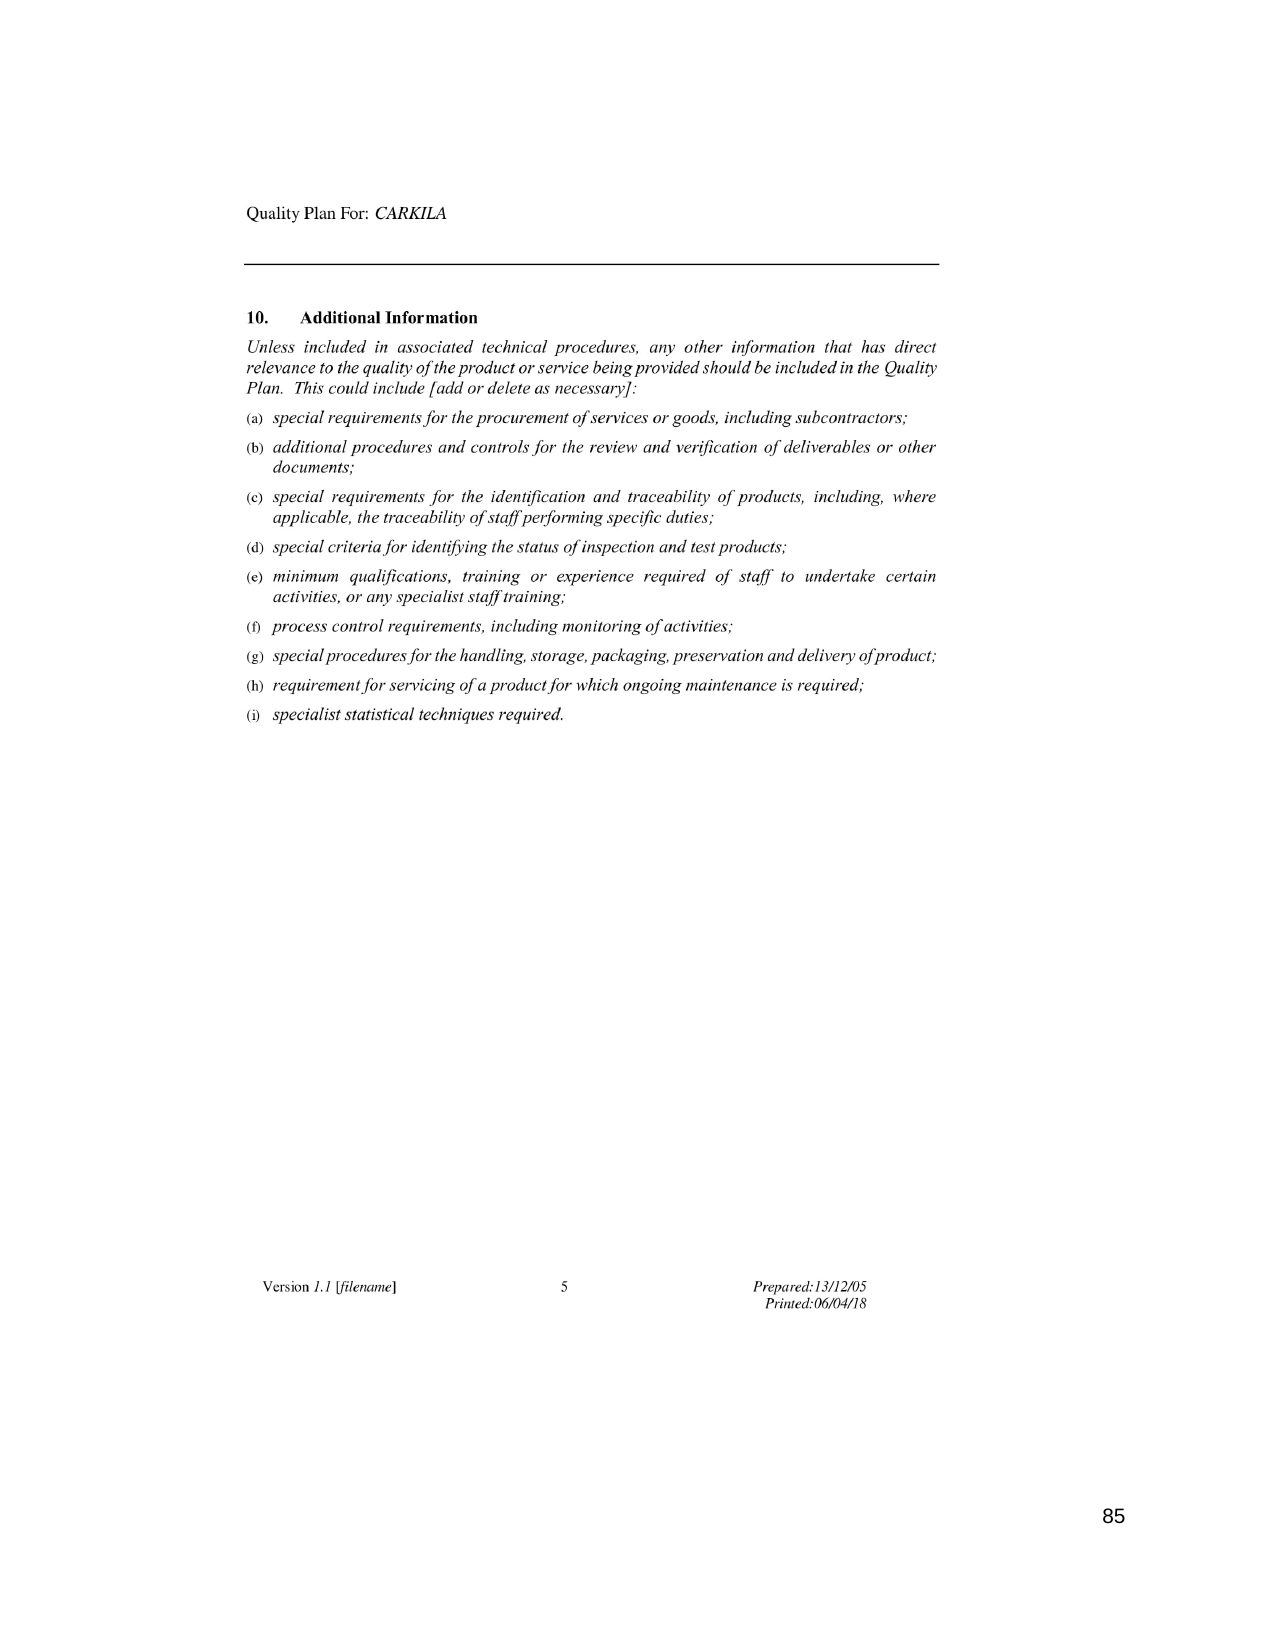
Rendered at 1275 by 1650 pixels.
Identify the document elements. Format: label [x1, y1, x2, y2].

picture [150, 150, 1033, 1399]
